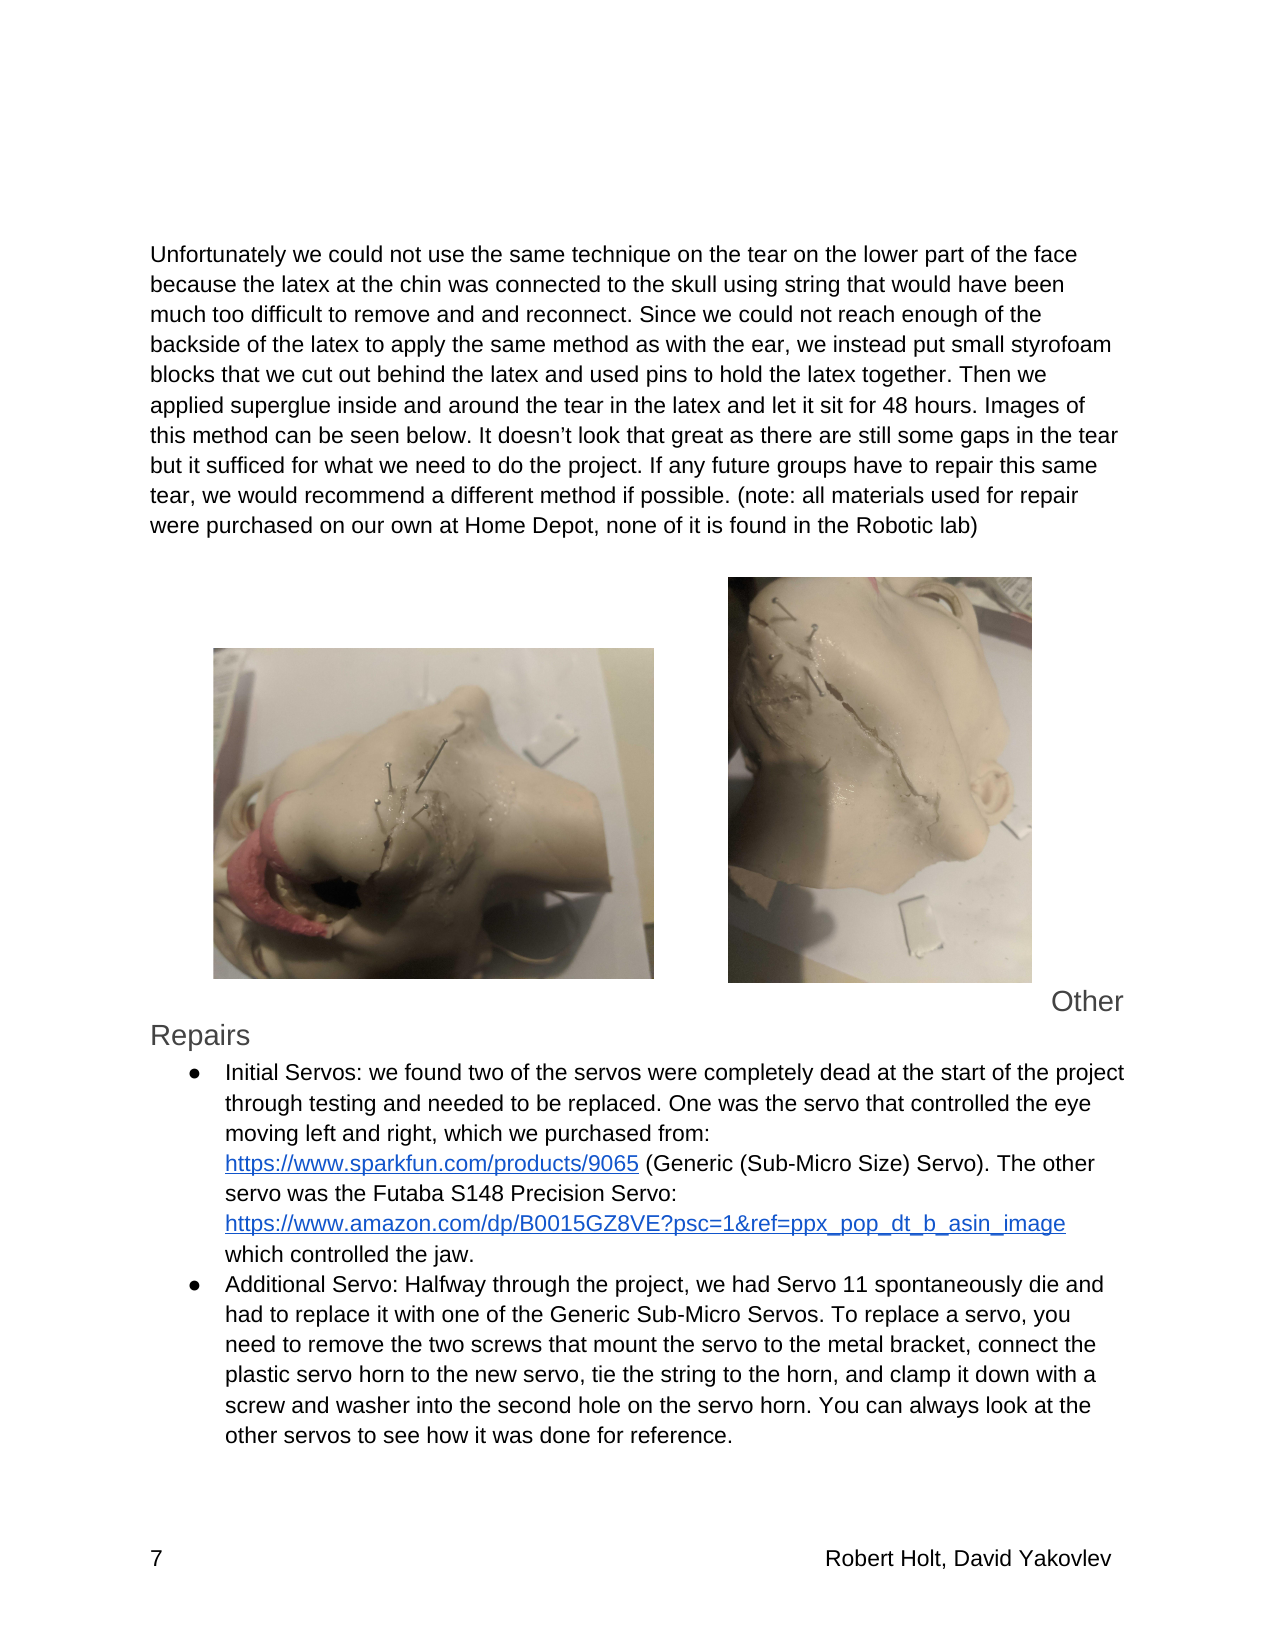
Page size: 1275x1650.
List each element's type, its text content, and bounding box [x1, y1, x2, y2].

list Initial Servos: we found two of the servos were completely dead at the start of the project through testing and needed to be replaced. One was the servo that controlled the eye moving left and right, which we purchased from: https://www.sparkfun.com/products/9065 (Generic (Sub-Micro Size) Servo). The other servo was the Futaba S148 Precision Servo: https://www.amazon.com/dp/B0015GZ8VE?psc=1&ref=ppx_pop_dt_b_asin_image which controlled the jaw. [187, 1059, 1125, 1267]
picture [213, 648, 654, 979]
list Additional Servo: Halfway through the project, we had Servo 11 spontaneously die and had to replace it with one of the Generic Sub-Micro Servos. To replace a servo, you need to remove the two screws that mount the servo to the metal bracket, connect the plastic servo horn to the new servo, tie the string to the horn, and clamp it down with a screw and washer into the second hole on the servo horn. You can always look at the other servos to see how it was done for reference. [187, 1271, 1125, 1448]
text Unfortunately we could not use the same technique on the tear on the lower part of the face because the latex at the chin was connected to the skull using string that would have been much too difficult to remove and and reconnect. Since we could not reach enough of the backside of the latex to apply the same method as with the ear, we instead put small styrofoam blocks that we cut out behind the latex and used pins to hold the latex together. Then we applied superglue inside and around the tear in the latex and let it sit for 48 hours. Images of this method can be seen below. It doesn’t look that great as there are still some gaps in the tear but it sufficed for what we need to do the project. If any future groups have to repair this same tear, we would recommend a different method if possible. (note: all materials used for repair were purchased on our own at Home Depot, none of it is found in the Robotic lab) [150, 241, 1125, 539]
picture [728, 577, 1032, 983]
subtitle Other Repairs [150, 984, 1125, 1051]
